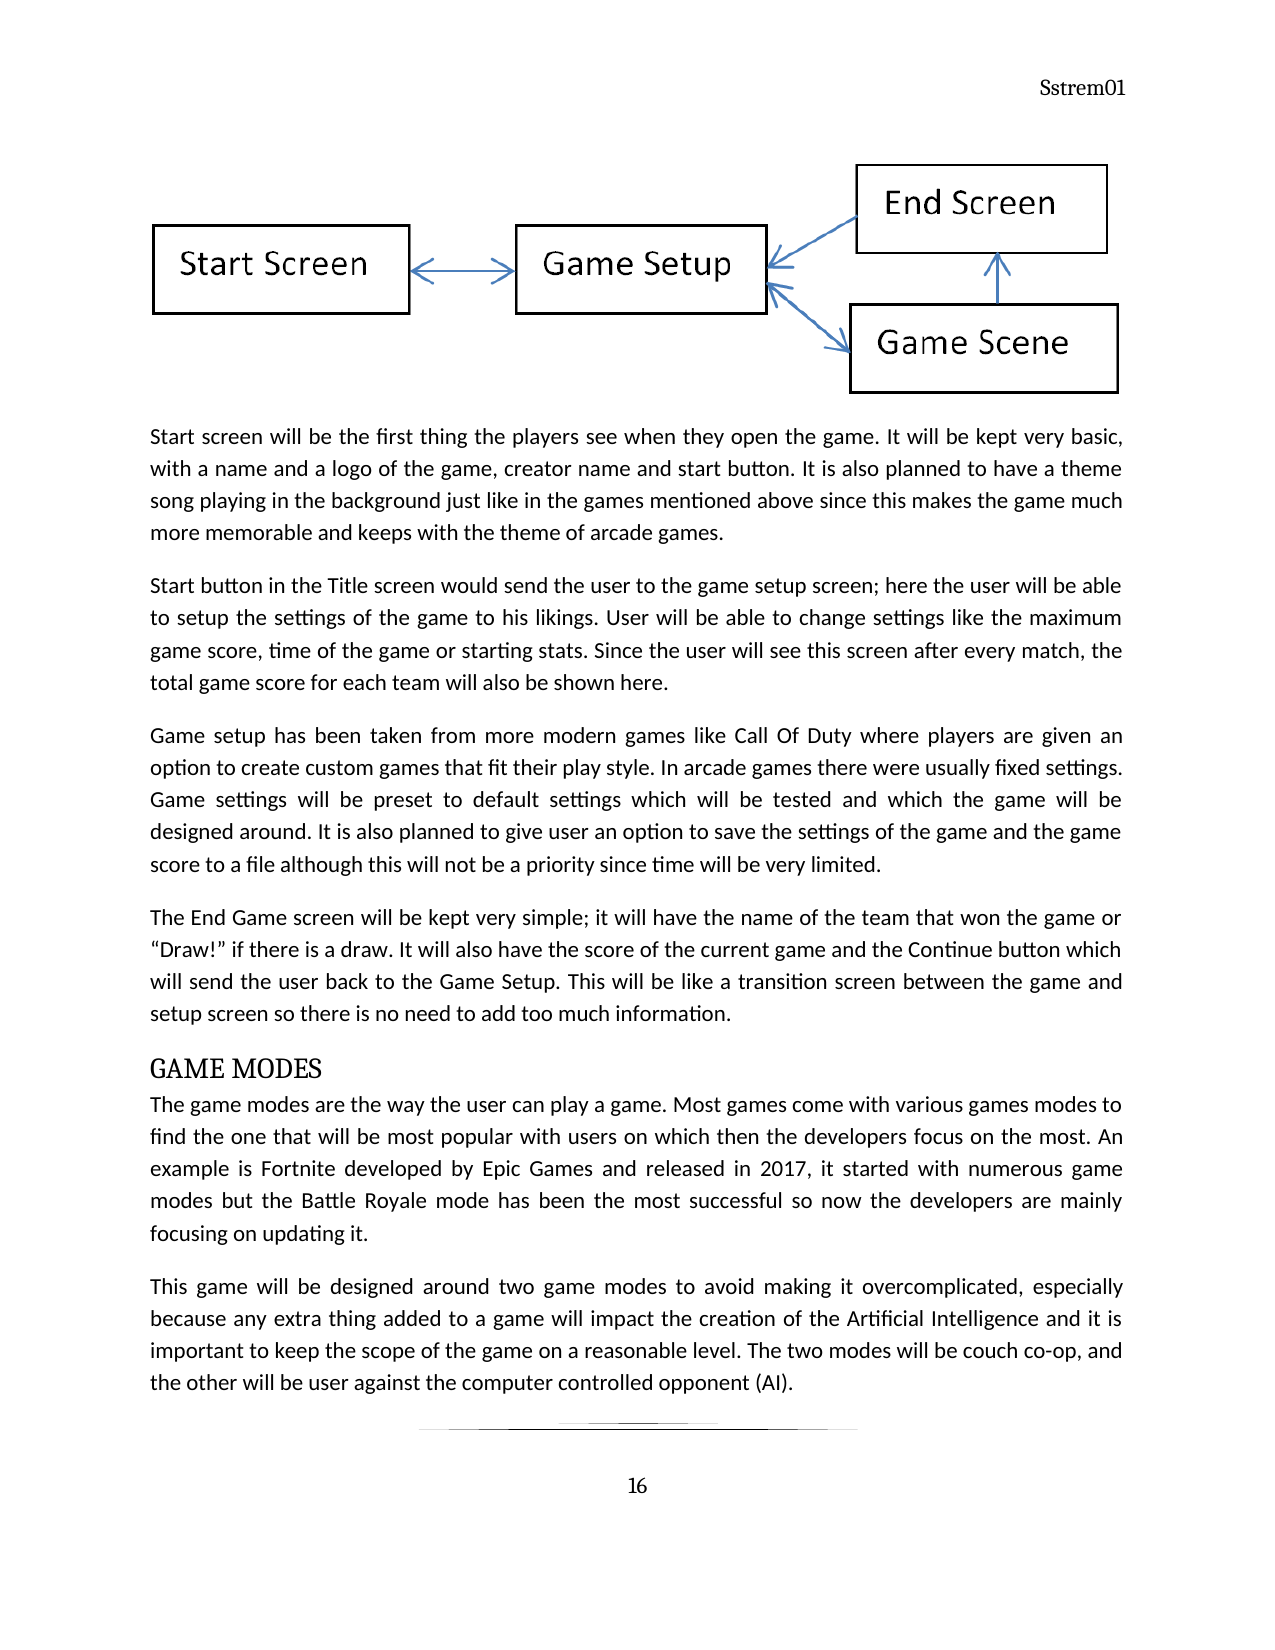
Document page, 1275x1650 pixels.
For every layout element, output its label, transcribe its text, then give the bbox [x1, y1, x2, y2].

text The End Game screen will be kept very simple; it will have the name of the team that won the game or “Draw!” if there is a draw. It will also have the score of the current game and the Continue button which will send the user back to the Game Setup. This will be like a transition screen between the game and setup screen so there is no need to add too much information. [150, 903, 1125, 1027]
picture [150, 156, 1125, 397]
text Start screen will be the first thing the players see when they open the game. It will be kept very basic, with a name and a logo of the game, creator name and start button. It is also planned to have a theme song playing in the background just like in the games mentioned above since this makes the game much more memorable and keeps with the theme of arcade games. [150, 422, 1125, 546]
subtitle GAME MODES [150, 1052, 1125, 1086]
text The game modes are the way the user can play a game. Most games come with various games modes to find the one that will be most popular with users on which then the developers focus on the most. An example is Fortnite developed by Epic Games and released in 2017, it started with numerous game modes but the Battle Royale mode has been the most successful so now the developers are mainly focusing on updating it. [150, 1090, 1125, 1247]
text Start button in the Title screen would send the user to the game setup screen; here the user will be able to setup the settings of the game to his likings. User will be able to change settings like the maximum game score, time of the game or starting stats. Since the user will see this screen after every match, the total game score for each team will also be shown here. [150, 571, 1125, 696]
text This game will be designed around two game modes to avoid making it overcomplicated, especially because any extra thing added to a game will impact the creation of the Artificial Intelligence and it is important to keep the scope of the game on a reasonable level. The two modes will be couch co-op, and the other will be user against the computer controlled opponent (AI). [150, 1272, 1125, 1396]
text Game setup has been taken from more modern games like Call Of Duty where players are given an option to create custom games that fit their play style. In arcade games there were usually fixed settings. Game settings will be preset to default settings which will be tested and which the game will be designed around. It is also planned to give user an option to save the settings of the game and the game score to a file although this will not be a priority since time will be very limited. [150, 721, 1125, 878]
